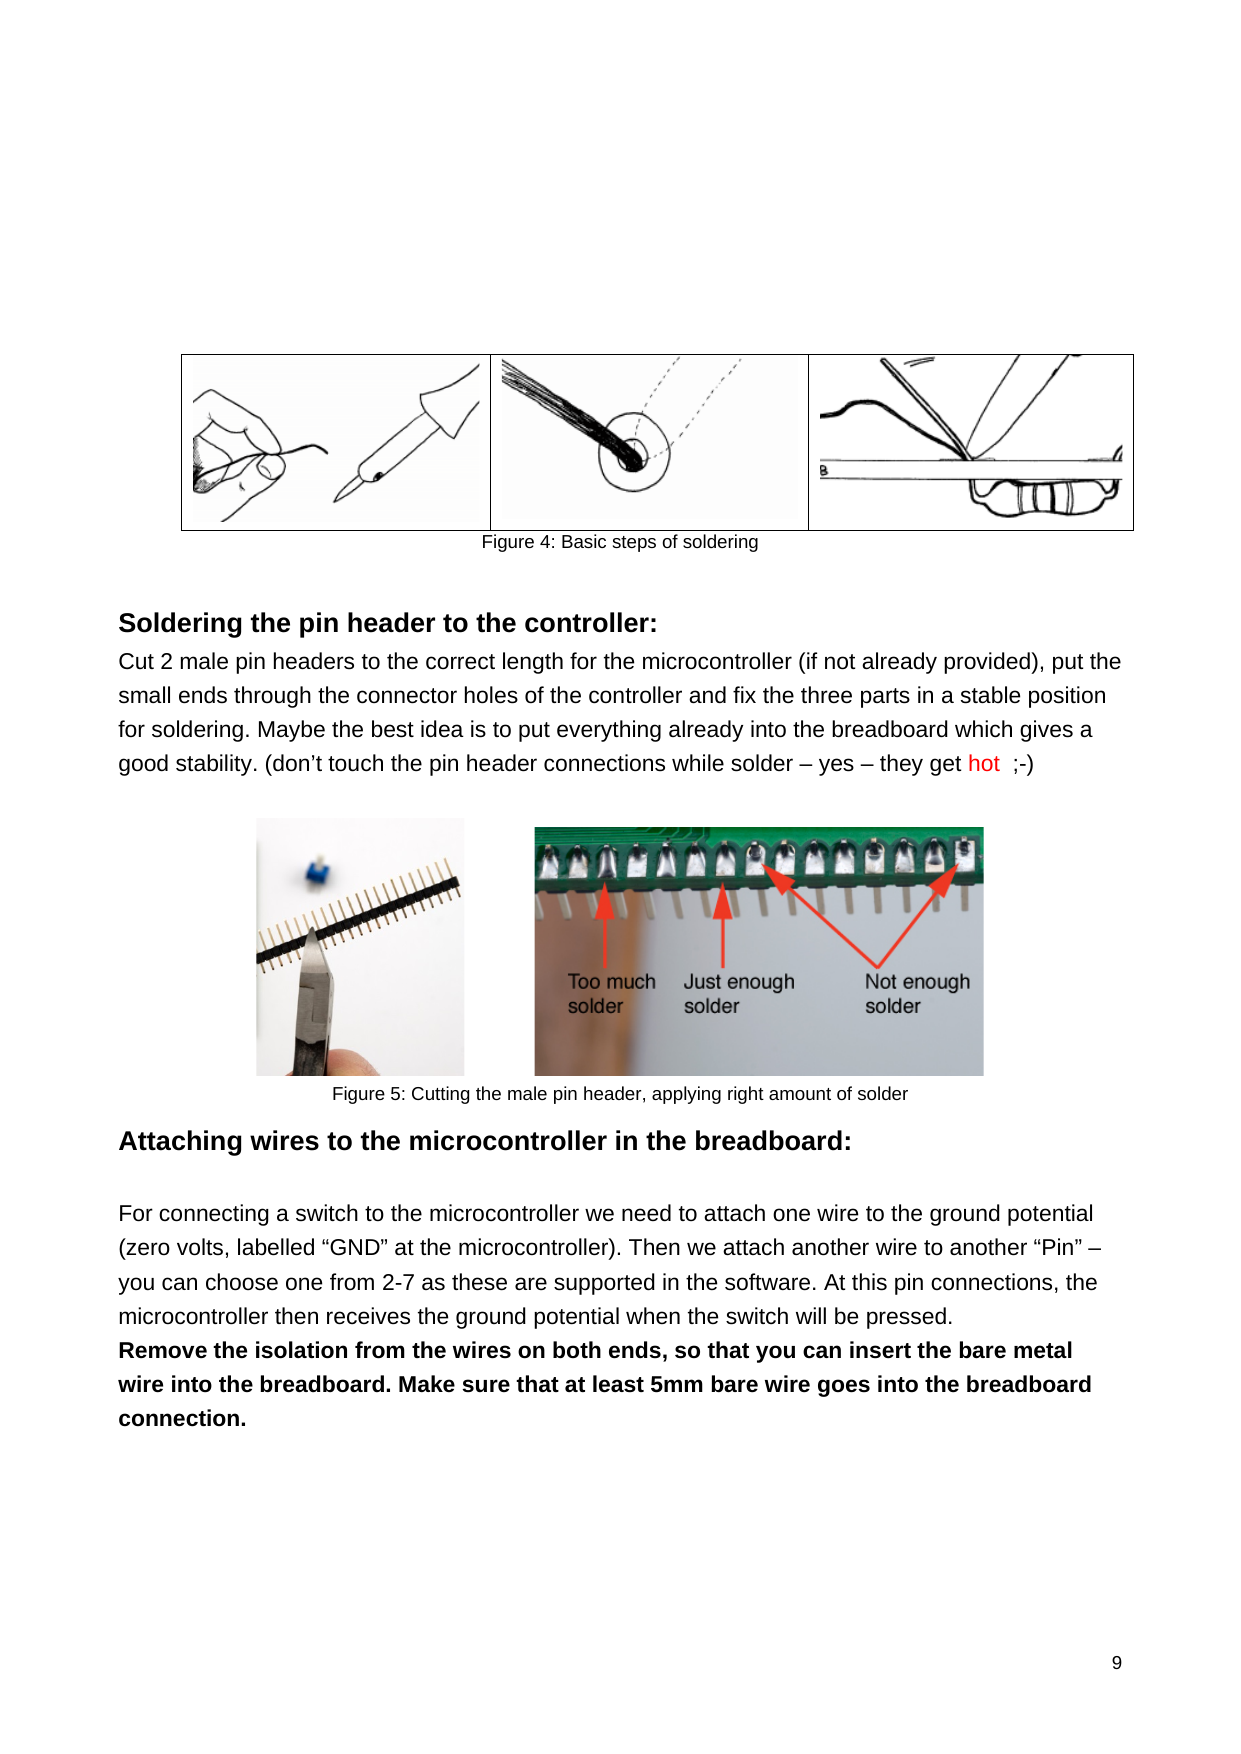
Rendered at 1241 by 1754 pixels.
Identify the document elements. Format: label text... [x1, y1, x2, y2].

picture [534, 827, 984, 1076]
text Cut 2 male pin headers to the correct length for the microcontroller (if not already provided), put the small ends through the connector holes of the controller and fix the three parts in a stable position for soldering. Maybe the best idea is to put everything already into the breadboard which gives a good stability. (don’t touch the pin header connections while solder – yes – they get hot ;-) [118, 648, 1122, 777]
text Figure 4: Basic steps of soldering [118, 531, 1122, 552]
text Figure 5: Cutting the male pin header, applying right amount of solder [118, 1083, 1122, 1104]
picture [256, 818, 465, 1076]
subtitle Soldering the pin header to the controller: [118, 607, 1122, 638]
table_header [182, 355, 490, 529]
text Remove the isolation from the wires on both ends, so that you can insert the bare metal wire into the breadboard. Make sure that at least 5mm bare wire goes into the breadboard connection. [118, 1337, 1122, 1432]
table_header [491, 355, 808, 529]
table_header [809, 355, 1133, 529]
text For connecting a switch to the microcontroller we need to attach one wire to the ground potential (zero volts, labelled “GND” at the microcontroller). Then we attach another wire to another “Pin” – you can choose one from 2-7 as these are supported in the software. At this pin connections, the microcontroller then receives the ground potential when the switch will be pressed. [118, 1200, 1122, 1329]
subtitle Attaching wires to the microcontroller in the breadboard: [118, 1125, 1122, 1157]
